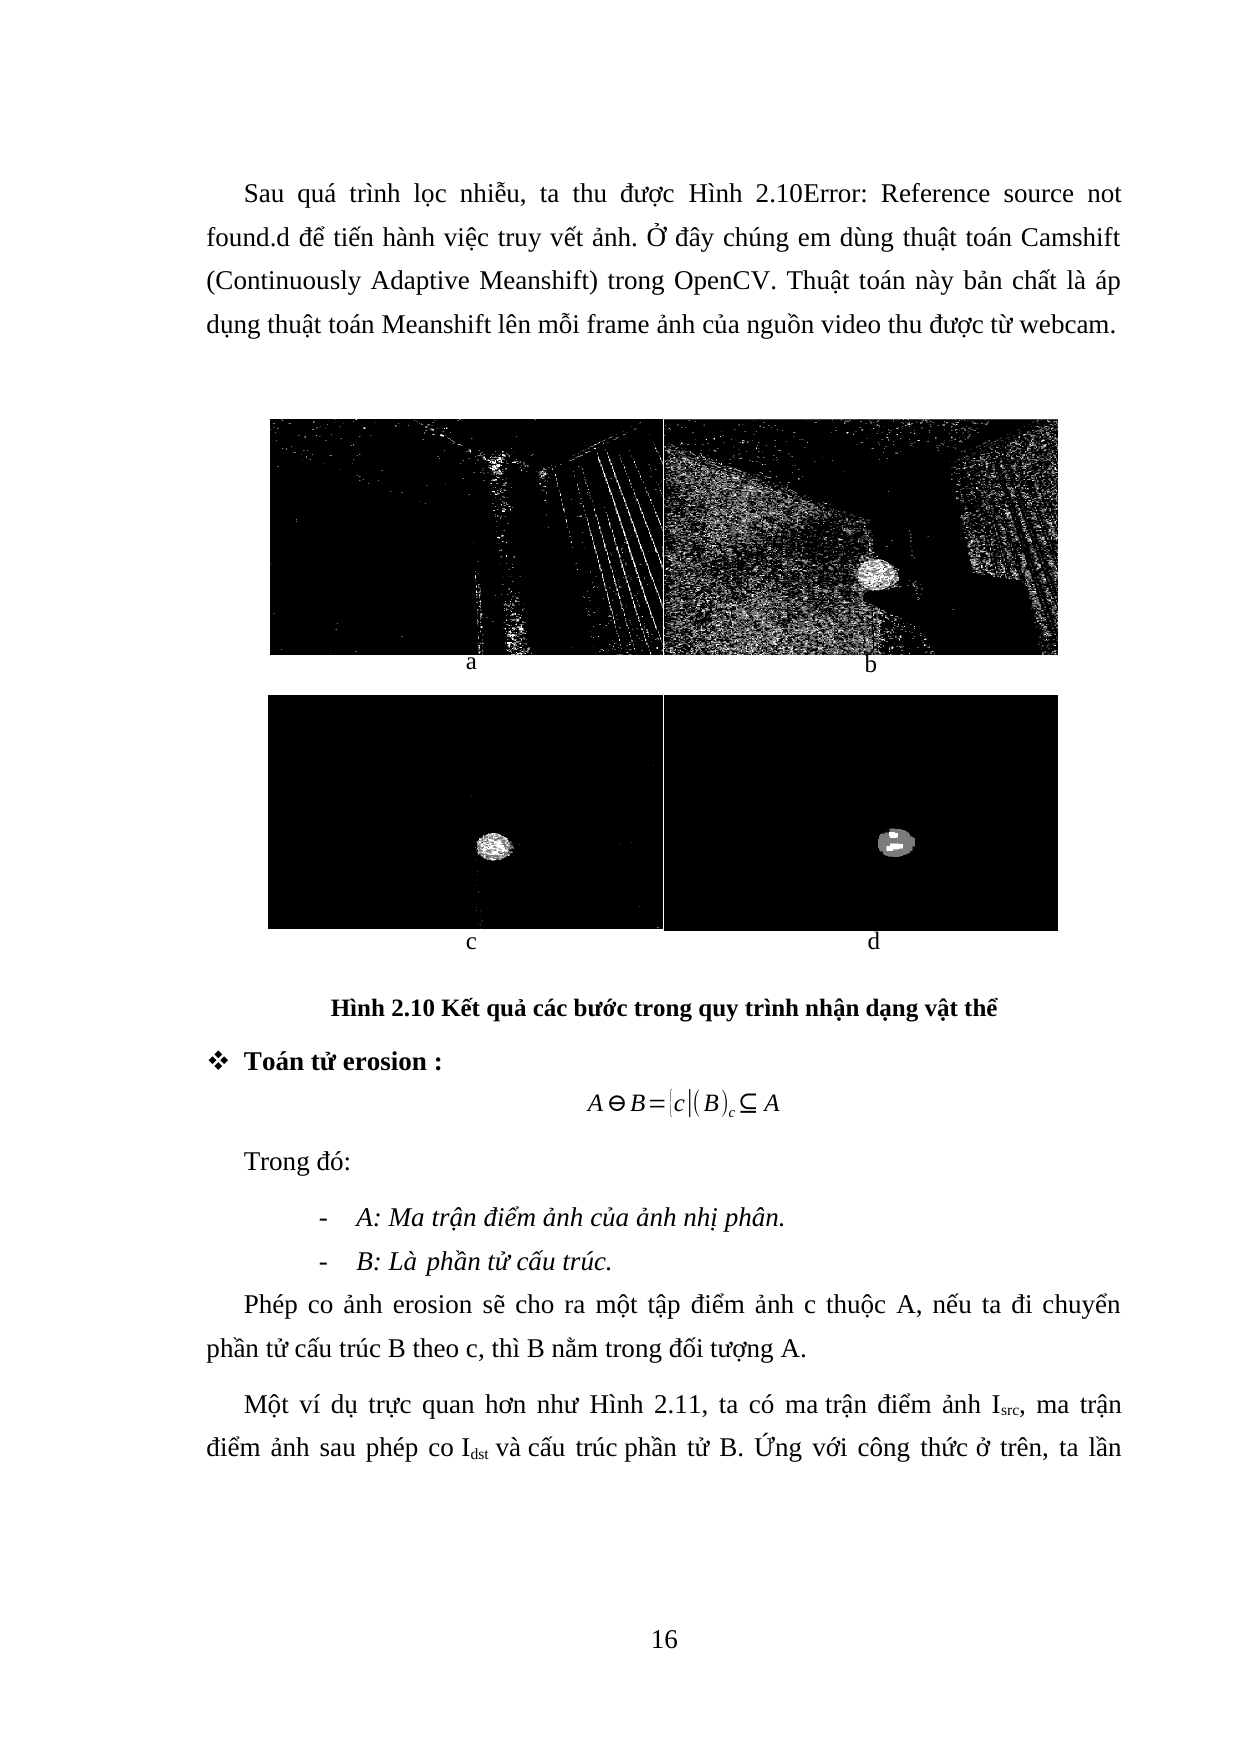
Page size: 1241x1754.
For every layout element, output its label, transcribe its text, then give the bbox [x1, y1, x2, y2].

subtitle A: Ma trận điểm ảnh của ảnh nhị phân. [281, 1201, 1122, 1232]
picture [268, 695, 663, 929]
text Toán tử erosion : [206, 1045, 1122, 1077]
text Hình 2.1 Kết quả các bước trong quy trình nhận dạng vật thể [206, 993, 1122, 1021]
text Sau quá trình lọc nhiễu, ta thu được Hình 2.1.d để tiến hành việc truy vết ảnh. Ở đây chúng em dùng thuật toán Camshift (Continuously Adaptive Meanshift) trong OpenCV. Thuật toán này bản chất là áp dụng thuật toán Meanshift lên mỗi frame ảnh của nguồn video thu được từ webcam. [206, 177, 1122, 339]
text Trong đó: [206, 1145, 1122, 1176]
text Phép co ảnh erosion sẽ cho ra một tập điểm ảnh c thuộc A, nếu ta đi chuyển phần tử cấu trúc B theo c, thì B nằm trong đối tượng A. [206, 1288, 1122, 1363]
subtitle B: Là phần tử cấu trúc. [281, 1245, 1122, 1276]
picture [270, 419, 663, 655]
picture [664, 419, 1058, 655]
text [206, 1388, 1122, 1463]
picture [664, 695, 1058, 931]
